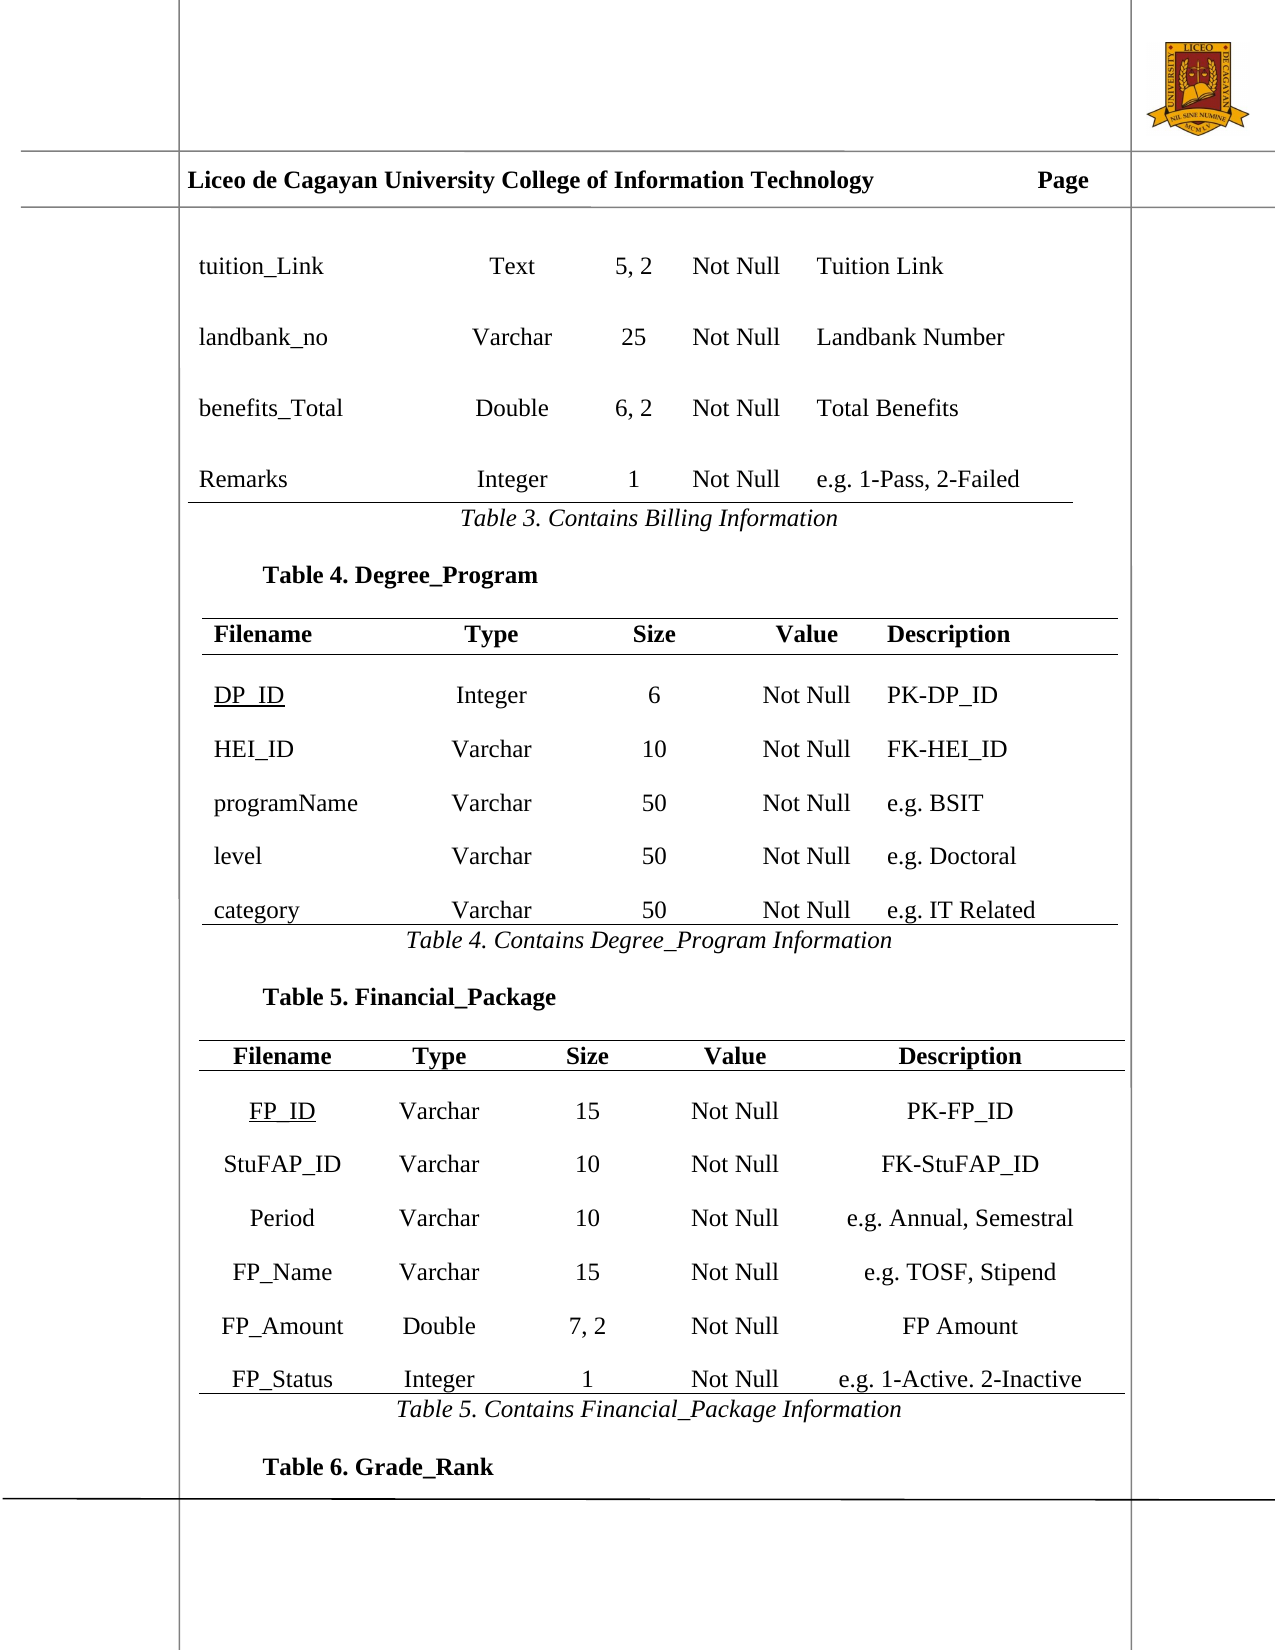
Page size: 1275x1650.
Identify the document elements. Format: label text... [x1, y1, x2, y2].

text Table 4. Degree_Program [187, 561, 1113, 589]
table_cell 15 [512, 1071, 675, 1124]
table_cell PK-DP_ID [876, 655, 1118, 709]
table_cell 25 [600, 289, 667, 360]
table_cell Varchar [424, 816, 571, 870]
table_cell Text [424, 218, 600, 289]
table_cell Varchar [378, 1178, 512, 1232]
table_header Type [378, 1041, 512, 1070]
table_cell Varchar [378, 1125, 512, 1178]
table_cell Not Null [667, 289, 805, 360]
table_cell Not Null [750, 709, 876, 763]
table_cell FP_Name [199, 1232, 378, 1286]
table_cell e.g. 1-Pass, 2-Failed [805, 431, 1072, 502]
table_cell Not Null [750, 870, 876, 924]
table_header Filename [199, 1041, 378, 1070]
table_cell Not Null [667, 360, 805, 431]
table_cell PK-FP_ID [808, 1071, 1125, 1124]
table_header Size [512, 1041, 675, 1070]
table_header Value [750, 619, 876, 654]
table_cell Not Null [667, 218, 805, 289]
table_cell Double [378, 1286, 512, 1339]
table_cell DP_ID [202, 655, 424, 709]
table_cell Varchar [424, 709, 571, 763]
table_cell landbank_no [188, 289, 424, 360]
table_cell Varchar [378, 1232, 512, 1286]
table_cell 50 [571, 816, 750, 870]
table_cell Landbank Number [805, 289, 1072, 360]
table_cell FP Amount [808, 1286, 1125, 1339]
table_cell HEI_ID [202, 709, 424, 763]
table_header Description [808, 1041, 1125, 1070]
table_header Type [424, 619, 571, 654]
text Table 3. Contains Billing Information [187, 503, 1113, 532]
table_cell 7, 2 [512, 1286, 675, 1339]
text Table 6. Grade_Rank [187, 1452, 1113, 1481]
table_cell e.g. IT Related [876, 870, 1118, 924]
text Table 5. Financial_Package [187, 982, 1113, 1011]
text Table 5. Contains Financial_Package Information [187, 1394, 1113, 1423]
table_cell 10 [512, 1178, 675, 1232]
table_header Value [675, 1041, 808, 1070]
table_cell 6, 2 [600, 360, 667, 431]
table_cell benefits_Total [188, 360, 424, 431]
table_cell e.g. 1-Active. 2-Inactive [808, 1340, 1125, 1393]
table_cell Varchar [378, 1071, 512, 1124]
table_cell Varchar [424, 289, 600, 360]
table_cell 50 [571, 870, 750, 924]
table_cell e.g. Annual, Semestral [808, 1178, 1125, 1232]
table_cell Varchar [424, 870, 571, 924]
table_cell Not Null [675, 1071, 808, 1124]
table_cell StuFAP_ID [199, 1125, 378, 1178]
table_cell 1 [600, 431, 667, 502]
table_cell FP_Status [199, 1340, 378, 1393]
table_cell FP_ID [199, 1071, 378, 1124]
table_header Description [876, 619, 1118, 654]
table_cell Not Null [750, 816, 876, 870]
table_cell Tuition Link [805, 218, 1072, 289]
table_cell Not Null [675, 1340, 808, 1393]
table_cell Integer [424, 655, 571, 709]
table_cell 10 [571, 709, 750, 763]
table_cell Not Null [675, 1286, 808, 1339]
table_cell Not Null [675, 1178, 808, 1232]
table_cell Not Null [750, 655, 876, 709]
table_cell FP_Amount [199, 1286, 378, 1339]
table_cell category [202, 870, 424, 924]
table_cell 50 [571, 763, 750, 816]
table_cell Not Null [750, 763, 876, 816]
table_cell 6 [571, 655, 750, 709]
table_cell e.g. Doctoral [876, 816, 1118, 870]
table_header Size [571, 619, 750, 654]
table_cell 15 [512, 1232, 675, 1286]
table_cell Double [424, 360, 600, 431]
table_cell Remarks [188, 431, 424, 502]
table_cell FK-StuFAP_ID [808, 1125, 1125, 1178]
table_header Filename [202, 619, 424, 654]
table_cell 1 [512, 1340, 675, 1393]
table_cell level [202, 816, 424, 870]
text Table 4. Contains Degree_Program Information [187, 925, 1113, 954]
table_cell Not Null [675, 1125, 808, 1178]
table_cell Not Null [667, 431, 805, 502]
picture [1146, 42, 1250, 136]
table_cell Varchar [424, 763, 571, 816]
table_cell e.g. BSIT [876, 763, 1118, 816]
table_cell Not Null [675, 1232, 808, 1286]
table_cell FK-HEI_ID [876, 709, 1118, 763]
table_cell e.g. TOSF, Stipend [808, 1232, 1125, 1286]
table_cell programName [202, 763, 424, 816]
table_cell 10 [512, 1125, 675, 1178]
table_cell Integer [378, 1340, 512, 1393]
table_cell Integer [424, 431, 600, 502]
table_cell Period [199, 1178, 378, 1232]
table_cell Total Benefits [805, 360, 1072, 431]
table_cell 5, 2 [600, 218, 667, 289]
table_cell tuition_Link [188, 218, 424, 289]
